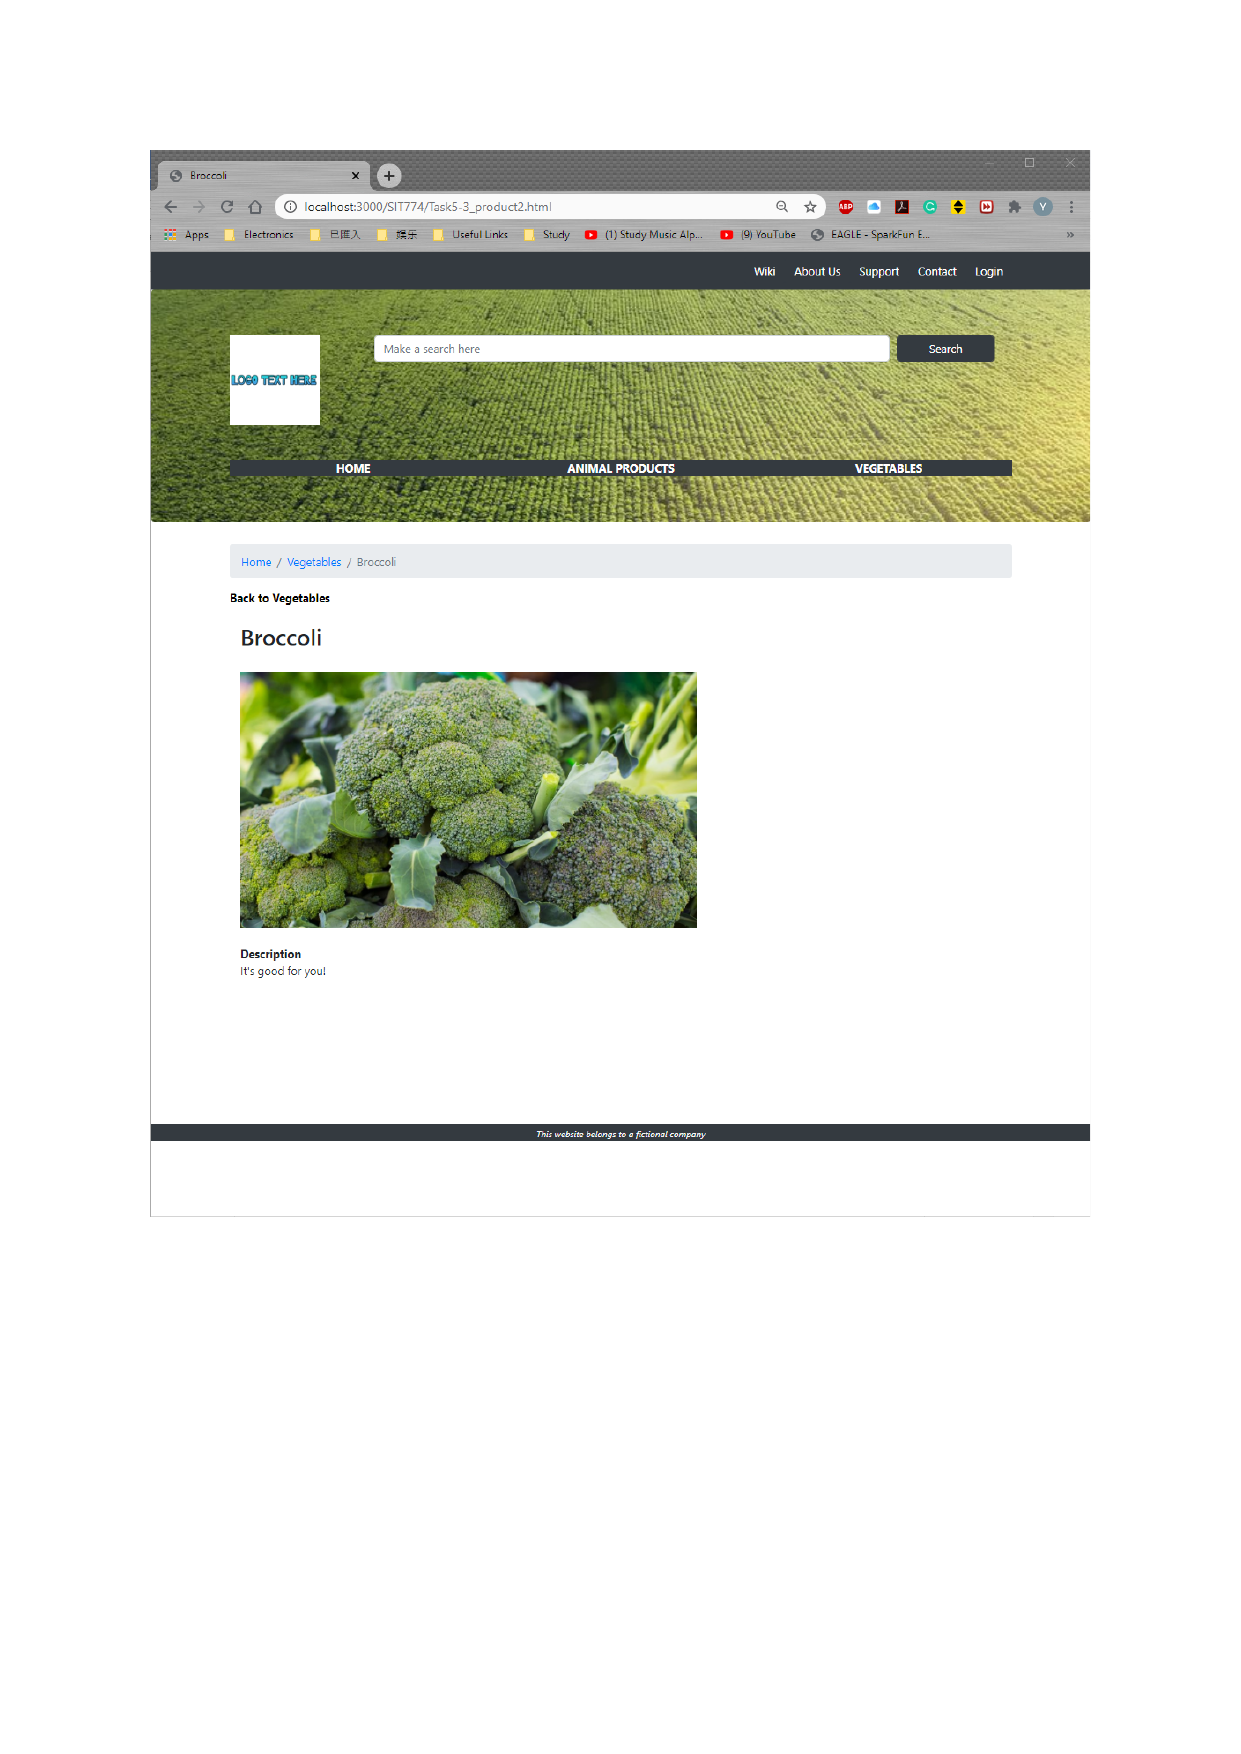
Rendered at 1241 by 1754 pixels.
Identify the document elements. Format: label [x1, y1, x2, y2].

picture [150, 150, 1091, 1217]
